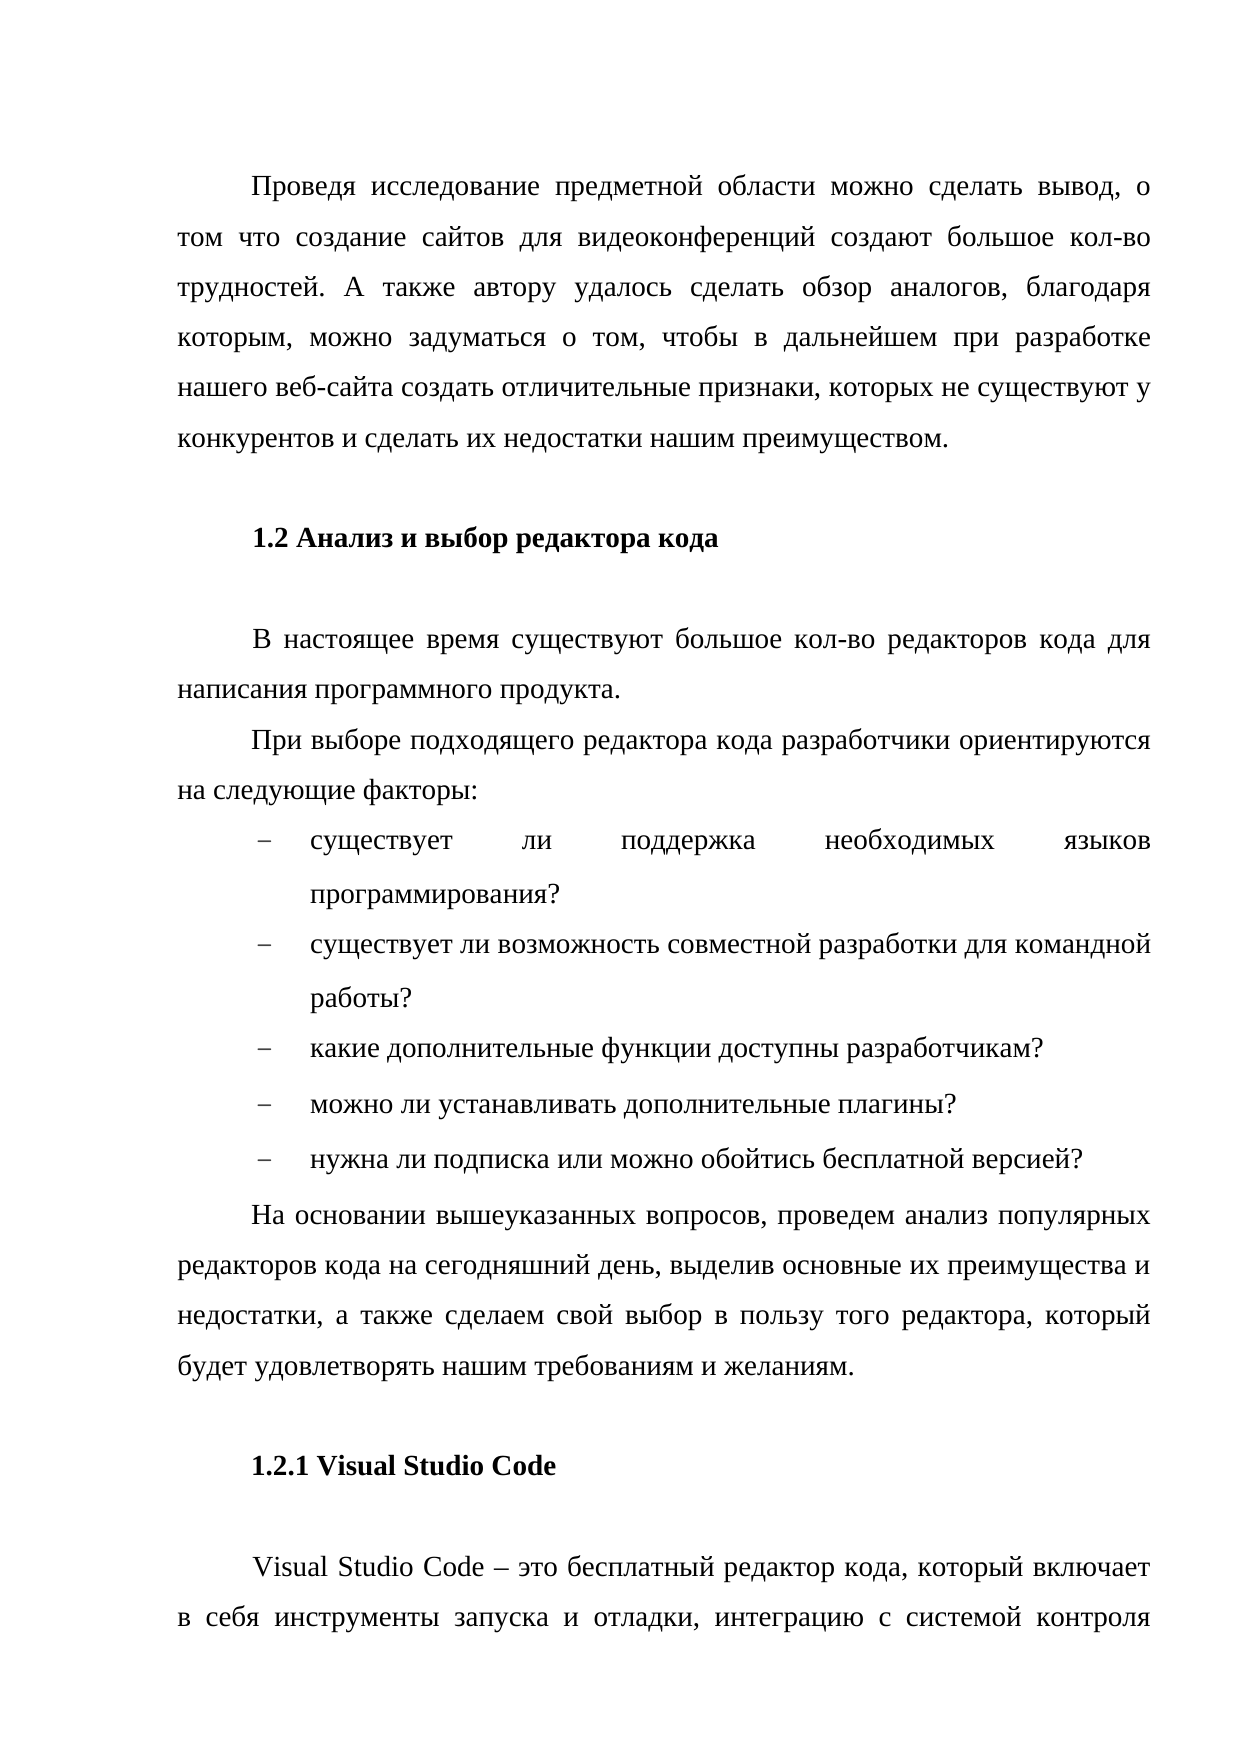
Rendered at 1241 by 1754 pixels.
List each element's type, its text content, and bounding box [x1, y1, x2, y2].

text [177, 1549, 1152, 1633]
subtitle 1.2.1 Visual Studio Code [177, 1448, 1152, 1482]
list какие дополнительные функции доступны разработчикам? [272, 1031, 1152, 1067]
list нужна ли подписка или можно обойтись бесплатной версией? [272, 1141, 1152, 1178]
text В настоящее время существуют большое кол-во редакторов кода для написания программного продукта. [177, 621, 1152, 705]
text При выборе подходящего редактора кода разработчики ориентируются на следующие факторы: [177, 722, 1152, 806]
list существует ли поддержка необходимых языков программирования? [272, 822, 1152, 910]
list существует ли возможность совместной разработки для командной работы? [272, 926, 1152, 1014]
list можно ли устанавливать дополнительные плагины? [272, 1086, 1152, 1123]
text На основании вышеуказанных вопросов, проведем анализ популярных редакторов кода на сегодняшний день, выделив основные их преимущества и недостатки, а также сделаем свой выбор в пользу того редактора, который будет удовлетворять нашим требованиям и желаниям. [177, 1197, 1152, 1381]
text Проведя исследование предметной области можно сделать вывод, о том что создание сайтов для видеоконференций создают большое кол-во трудностей. А также автору удалось сделать обзор аналогов, благодаря которым, можно задуматься о том, чтобы в дальнейшем при разработке нашего веб-сайта создать отличительные признаки, которых не существуют у конкурентов и сделать их недостатки нашим преимуществом. [177, 168, 1152, 453]
subtitle 1.2 Анализ и выбор редактора кода [177, 521, 1152, 554]
